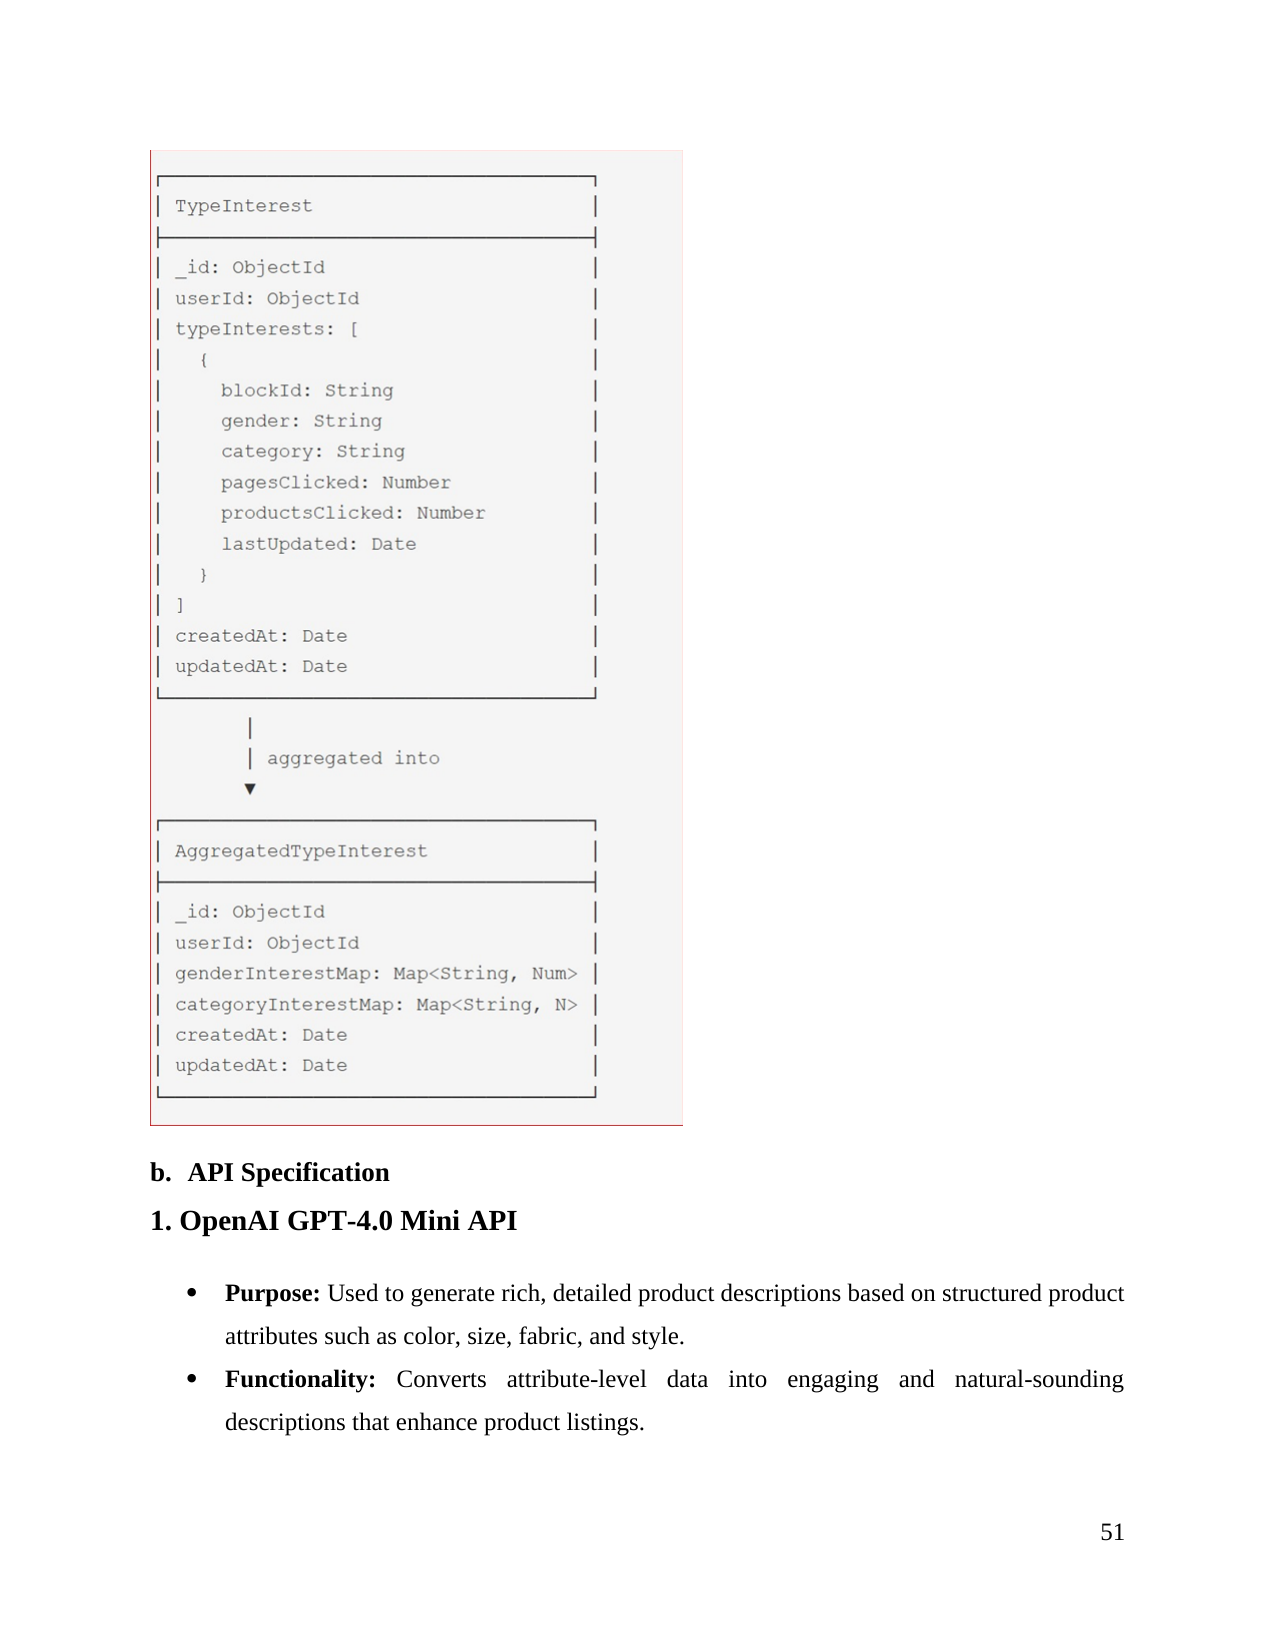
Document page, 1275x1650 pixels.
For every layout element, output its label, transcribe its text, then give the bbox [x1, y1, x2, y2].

list Purpose: Used to generate rich, detailed product descriptions based on structured product attributes such as color, size, fabric, and style. [187, 1278, 1125, 1350]
subtitle API Specification [150, 1156, 1125, 1187]
text 1. OpenAI GPT-4.0 Mini API [150, 1203, 1125, 1236]
list Functionality: Converts attribute-level data into engaging and natural-sounding descriptions that enhance product listings. [187, 1364, 1125, 1436]
picture [150, 150, 683, 1126]
